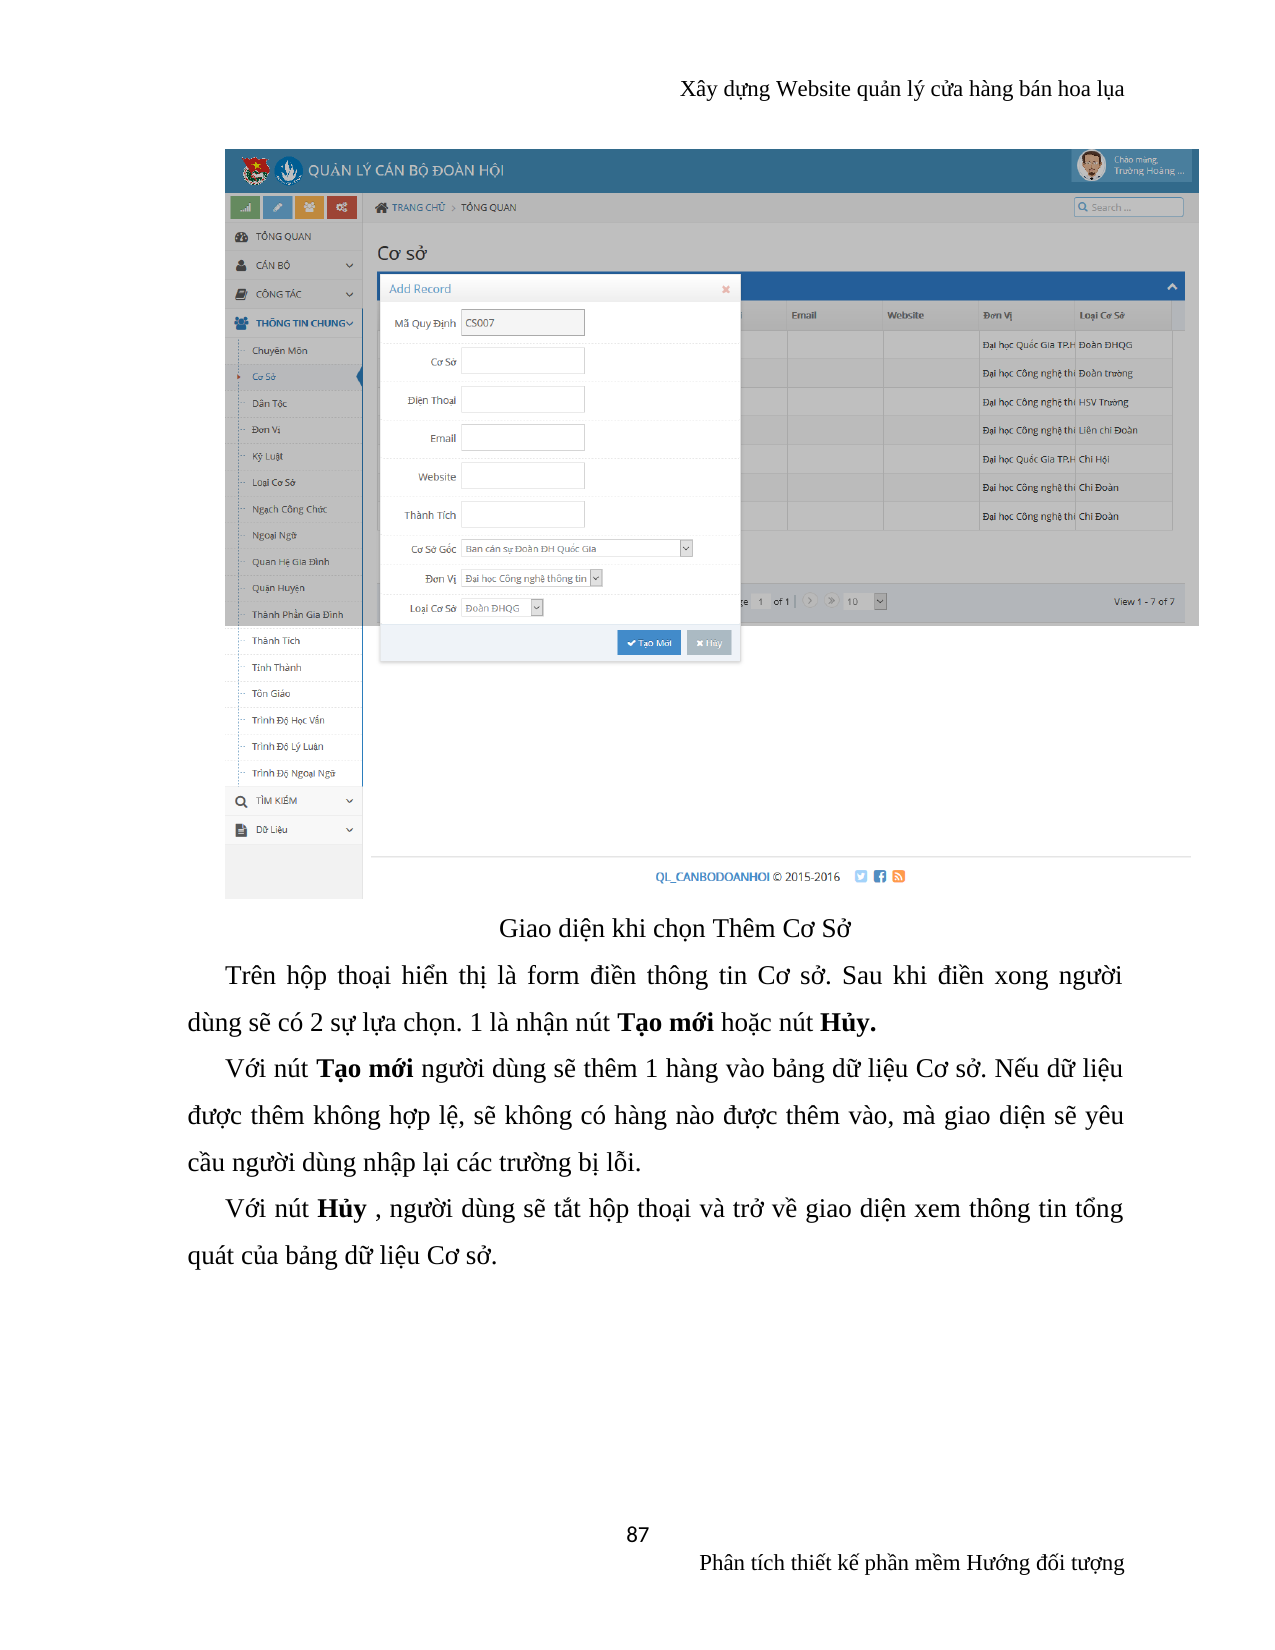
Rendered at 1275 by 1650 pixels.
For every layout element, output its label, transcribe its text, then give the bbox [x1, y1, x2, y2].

picture [225, 149, 1199, 899]
list Giao diện khi chọn Thêm Cơ Sở [187, 912, 1125, 944]
list Trên hộp thoại hiển thị là form điền thông tin Cơ sở. Sau khi điền xong người dùng sẽ có 2 sự lựa chọn. 1 là nhận nút Tạo mới hoặc nút Hủy. [187, 959, 1125, 1037]
list Với nút Tạo mới người dùng sẽ thêm 1 hàng vào bảng dữ liệu Cơ sở. Nếu dữ liệu được thêm không hợp lệ, sẽ không có hàng nào được thêm vào, mà giao diện sẽ yêu cầu người dùng nhập lại các trường bị lỗi. [187, 1052, 1125, 1177]
list Với nút Hủy , người dùng sẽ tắt hộp thoại và trở về giao diện xem thông tin tổng quát của bảng dữ liệu Cơ sở. [187, 1192, 1125, 1270]
